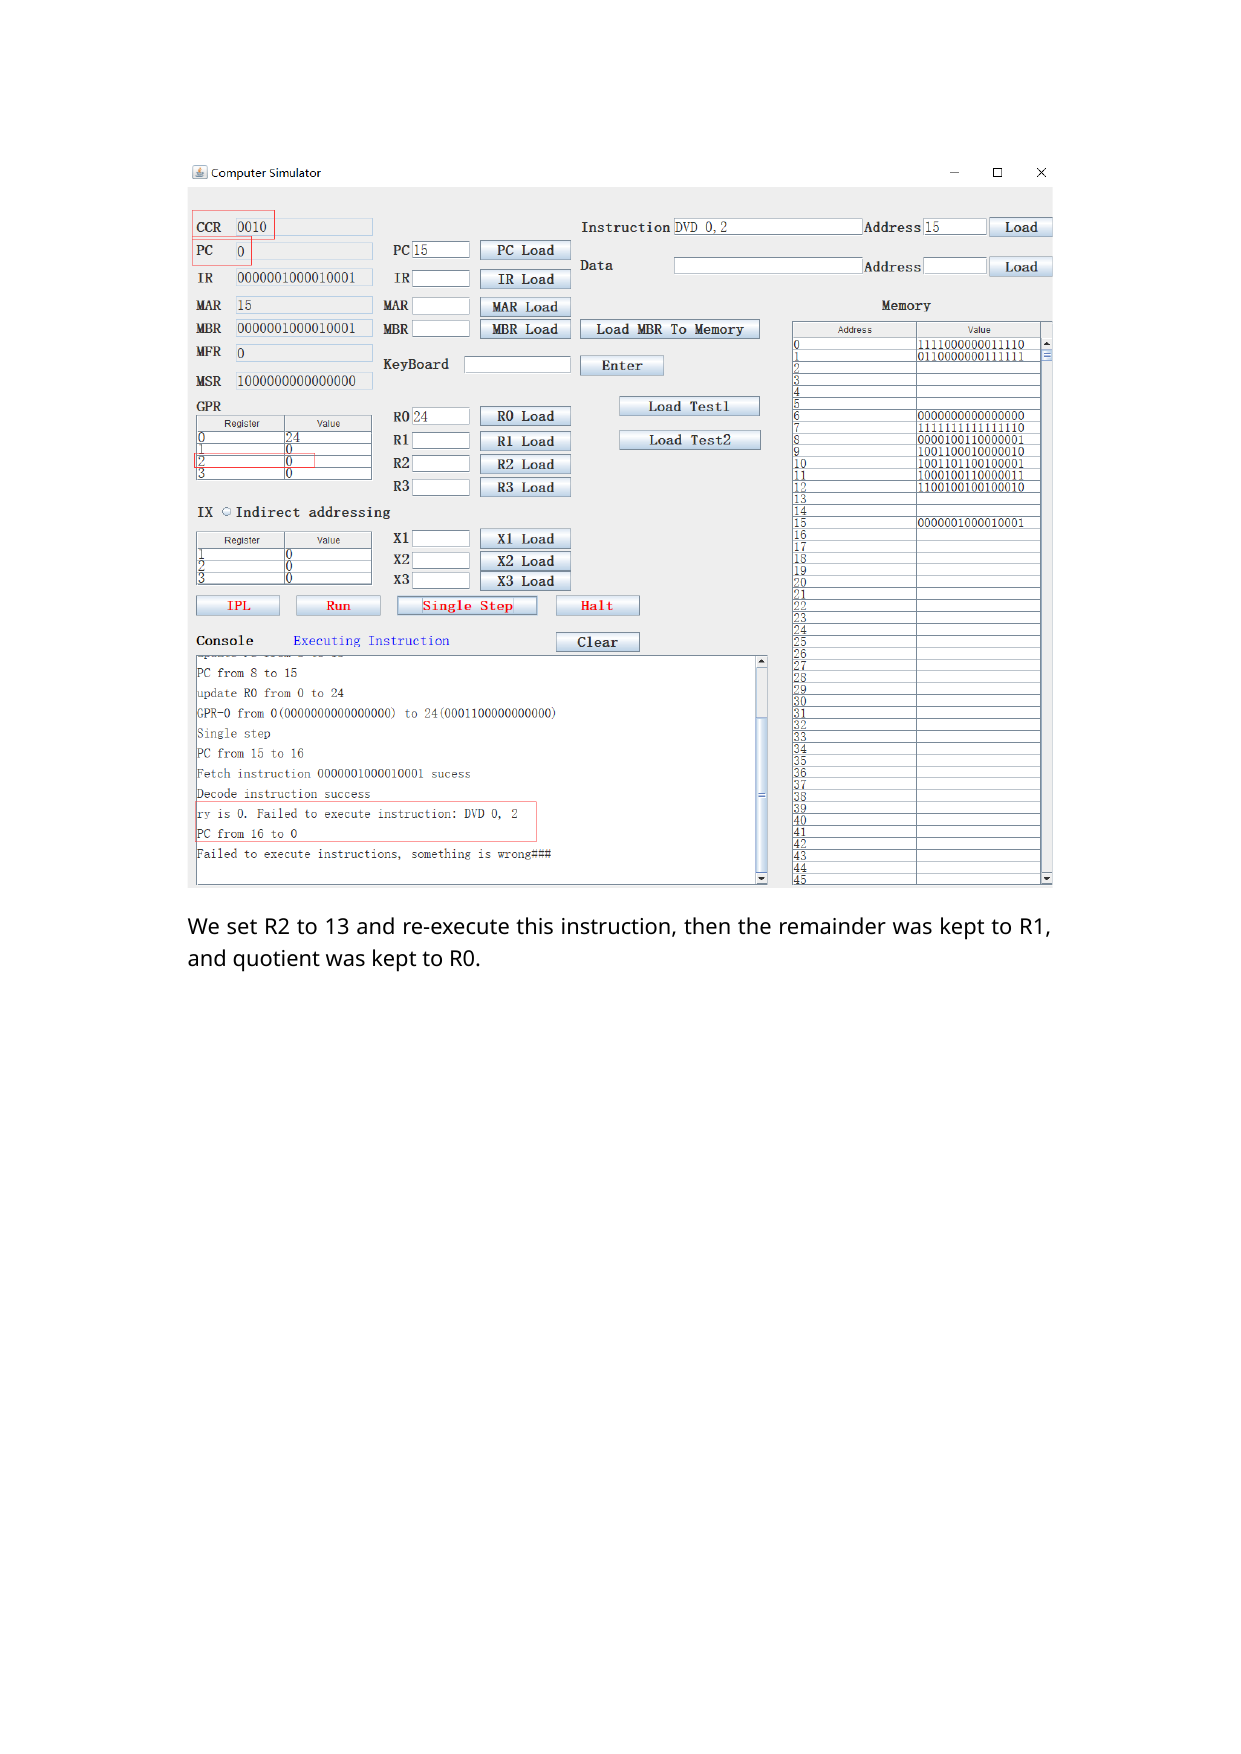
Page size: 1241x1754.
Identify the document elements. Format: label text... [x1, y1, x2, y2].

picture [187, 162, 1053, 888]
text We set R2 to 13 and re-execute this instruction, then the remainder was kept to R1, and quotient was kept to R0. [187, 909, 1053, 974]
